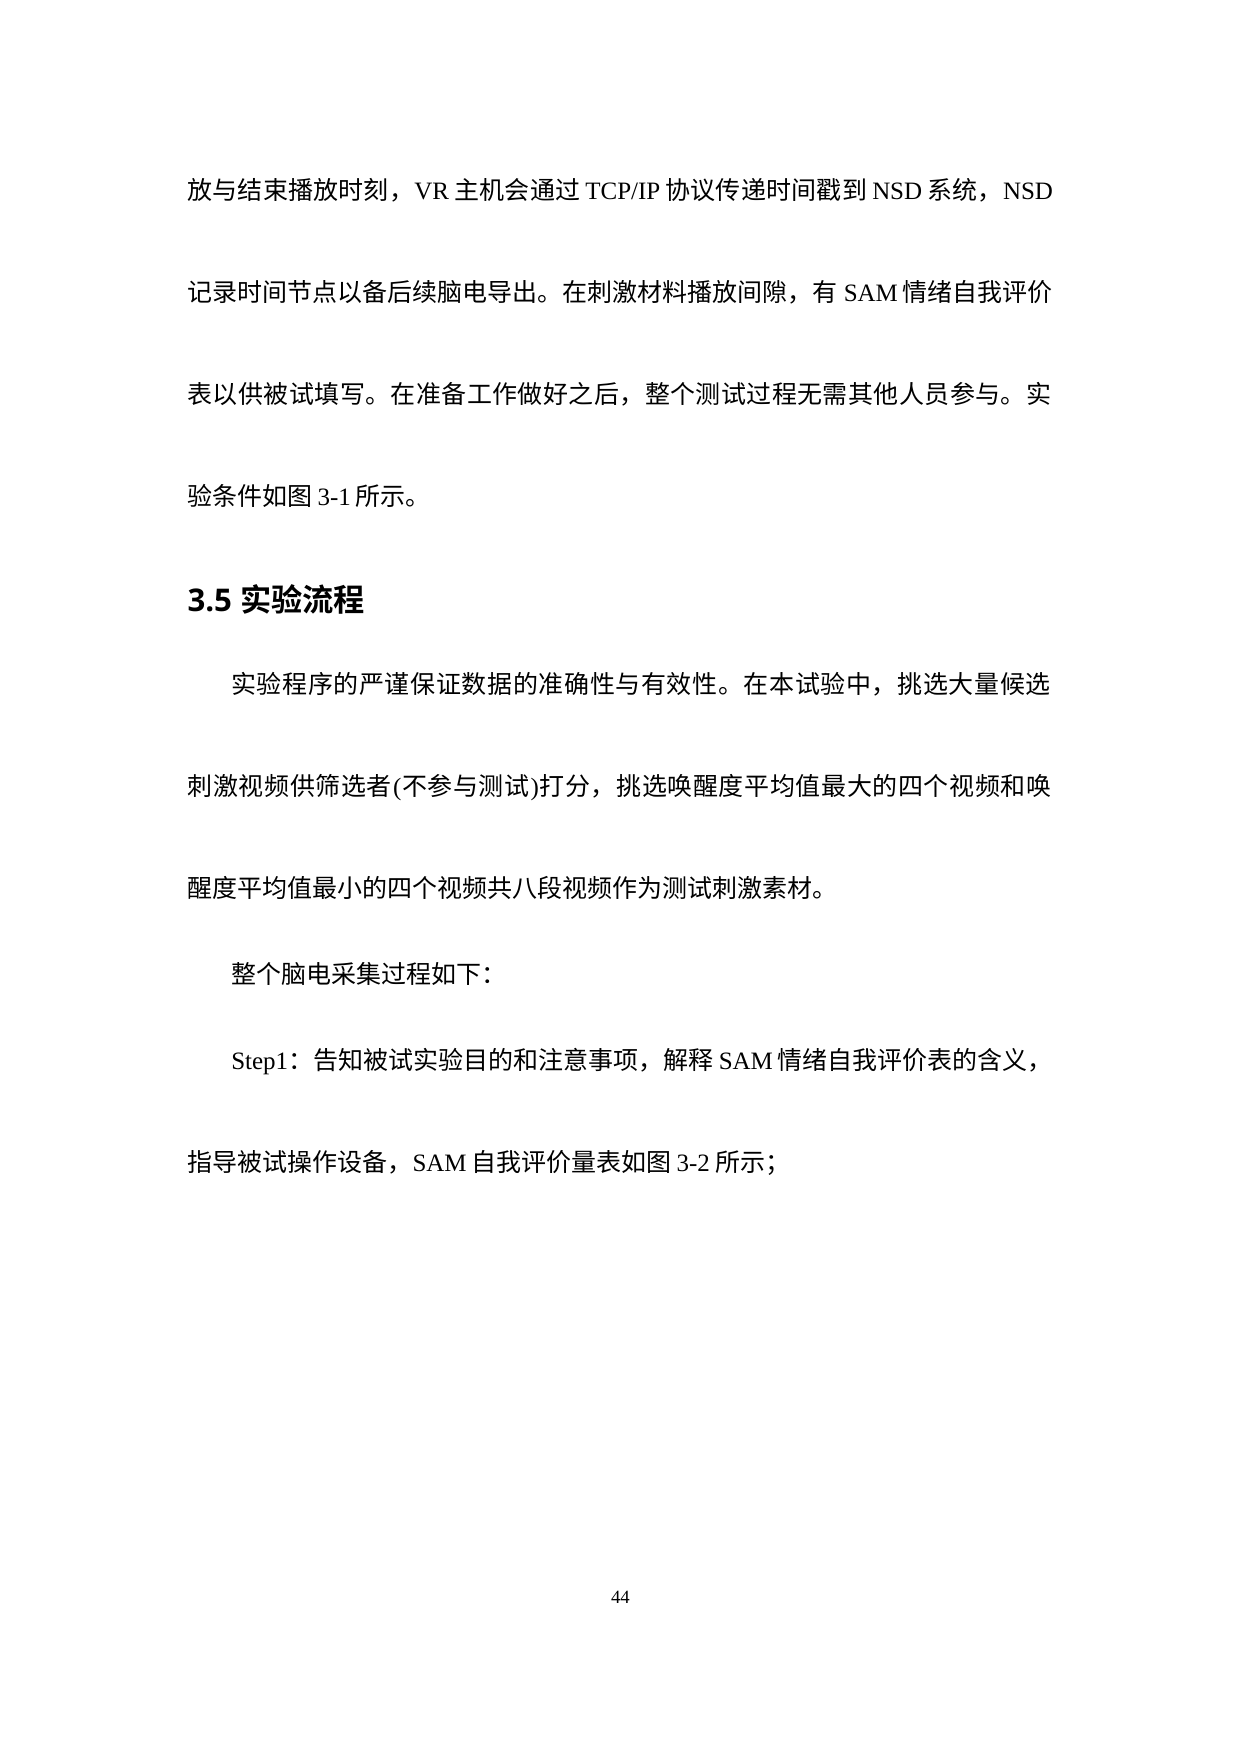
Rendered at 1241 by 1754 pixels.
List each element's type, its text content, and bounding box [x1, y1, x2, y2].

text 整个脑电采集过程如下： [187, 938, 1053, 1006]
text 实验程序的严谨保证数据的准确性与有效性。在本试验中，挑选大量候选刺激视频供筛选者(不参与测试)打分，挑选唤醒度平均值最大的四个视频和唤醒度平均值最小的四个视频共八段视频作为测试刺激素材。 [187, 648, 1053, 920]
text Step1：告知被试实验目的和注意事项，解释SAM情绪自我评价表的含义，指导被试操作设备，SAM自我评价量表如图3-2所示； [187, 1024, 1053, 1194]
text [187, 155, 1053, 528]
subtitle 3.5 实验流程 [187, 563, 1053, 631]
